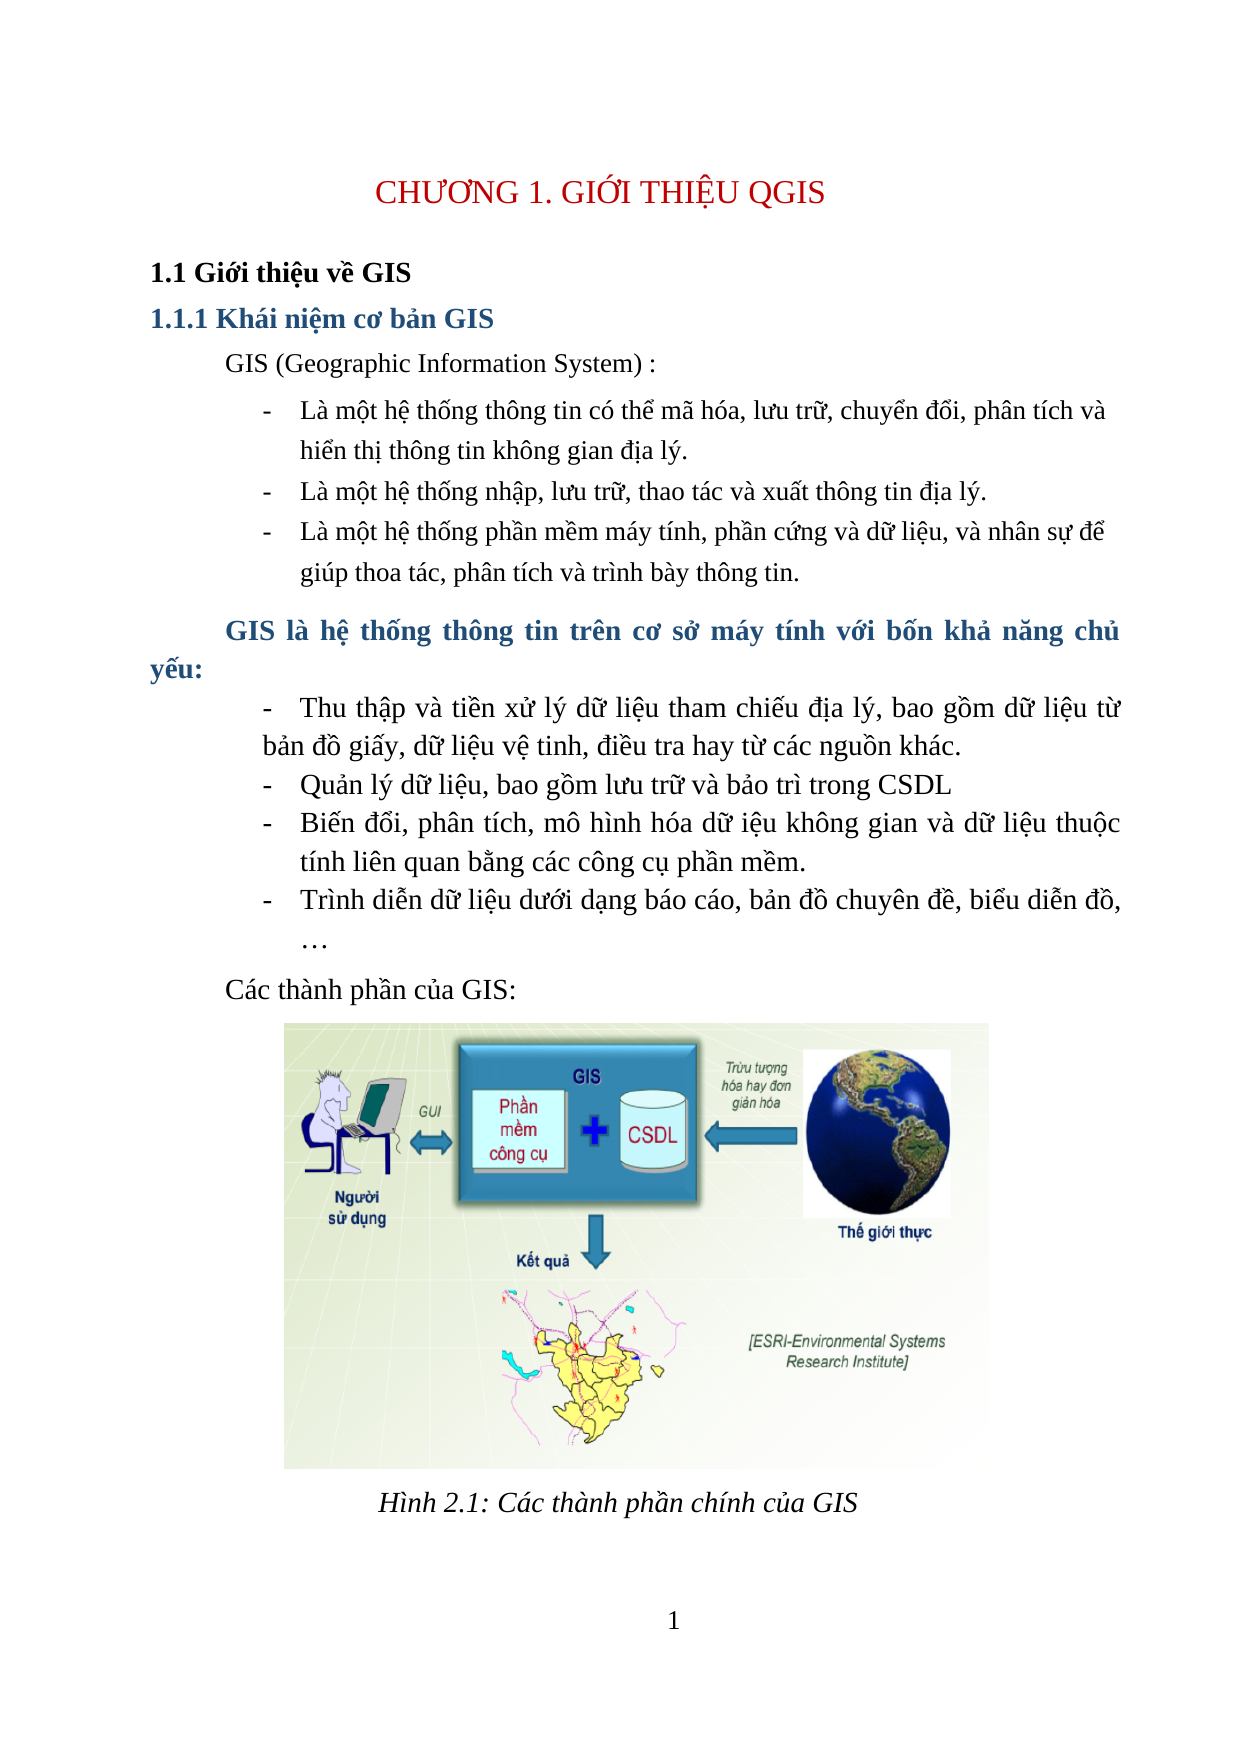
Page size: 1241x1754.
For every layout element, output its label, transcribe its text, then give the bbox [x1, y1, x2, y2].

list Quản lý dữ liệu, bao gồm lưu trữ và bảo trì trong CSDL [262, 767, 1122, 800]
picture [284, 1023, 989, 1469]
subtitle 1.1 Giới thiệu về GIS [150, 255, 1122, 289]
text Các thành phần của GIS: [150, 972, 1122, 1006]
subtitle CHƯƠNG 1. GIỚI THIỆU QGIS [300, 173, 1122, 211]
text GIS (Geographic Information System) : [150, 347, 1122, 378]
subtitle 1.1.1 Khái niệm cơ bản GIS [150, 301, 1122, 335]
list Là một hệ thống phần mềm máy tính, phần cứng và dữ liệu, và nhân sự để giúp thoa tác, phân tích và trình bày thông tin. [262, 515, 1122, 587]
list - Thu thập và tiền xử lý dữ liệu tham chiếu địa lý, bao gồm dữ liệu từ bản đồ giấy, dữ liệu vệ tinh, điều tra hay từ các nguồn khác. [262, 690, 1122, 762]
list Là một hệ thống thông tin có thể mã hóa, lưu trữ, chuyển đổi, phân tích và hiển thị thông tin không gian địa lý. [262, 394, 1122, 466]
list Là một hệ thống nhập, lưu trữ, thao tác và xuất thông tin địa lý. [262, 475, 1122, 506]
list Trình diễn dữ liệu dưới dạng báo cáo, bản đồ chuyên đề, biểu diễn đồ,… [262, 882, 1122, 954]
text Hình 2.1: Các thành phần chính của GIS [150, 1485, 1122, 1519]
list Biến đổi, phân tích, mô hình hóa dữ iệu không gian và dữ liệu thuộc tính liên quan bằng các công cụ phần mềm. [262, 805, 1122, 877]
text GIS là hệ thống thông tin trên cơ sở máy tính với bốn khả năng chủ yếu: [150, 613, 1122, 685]
